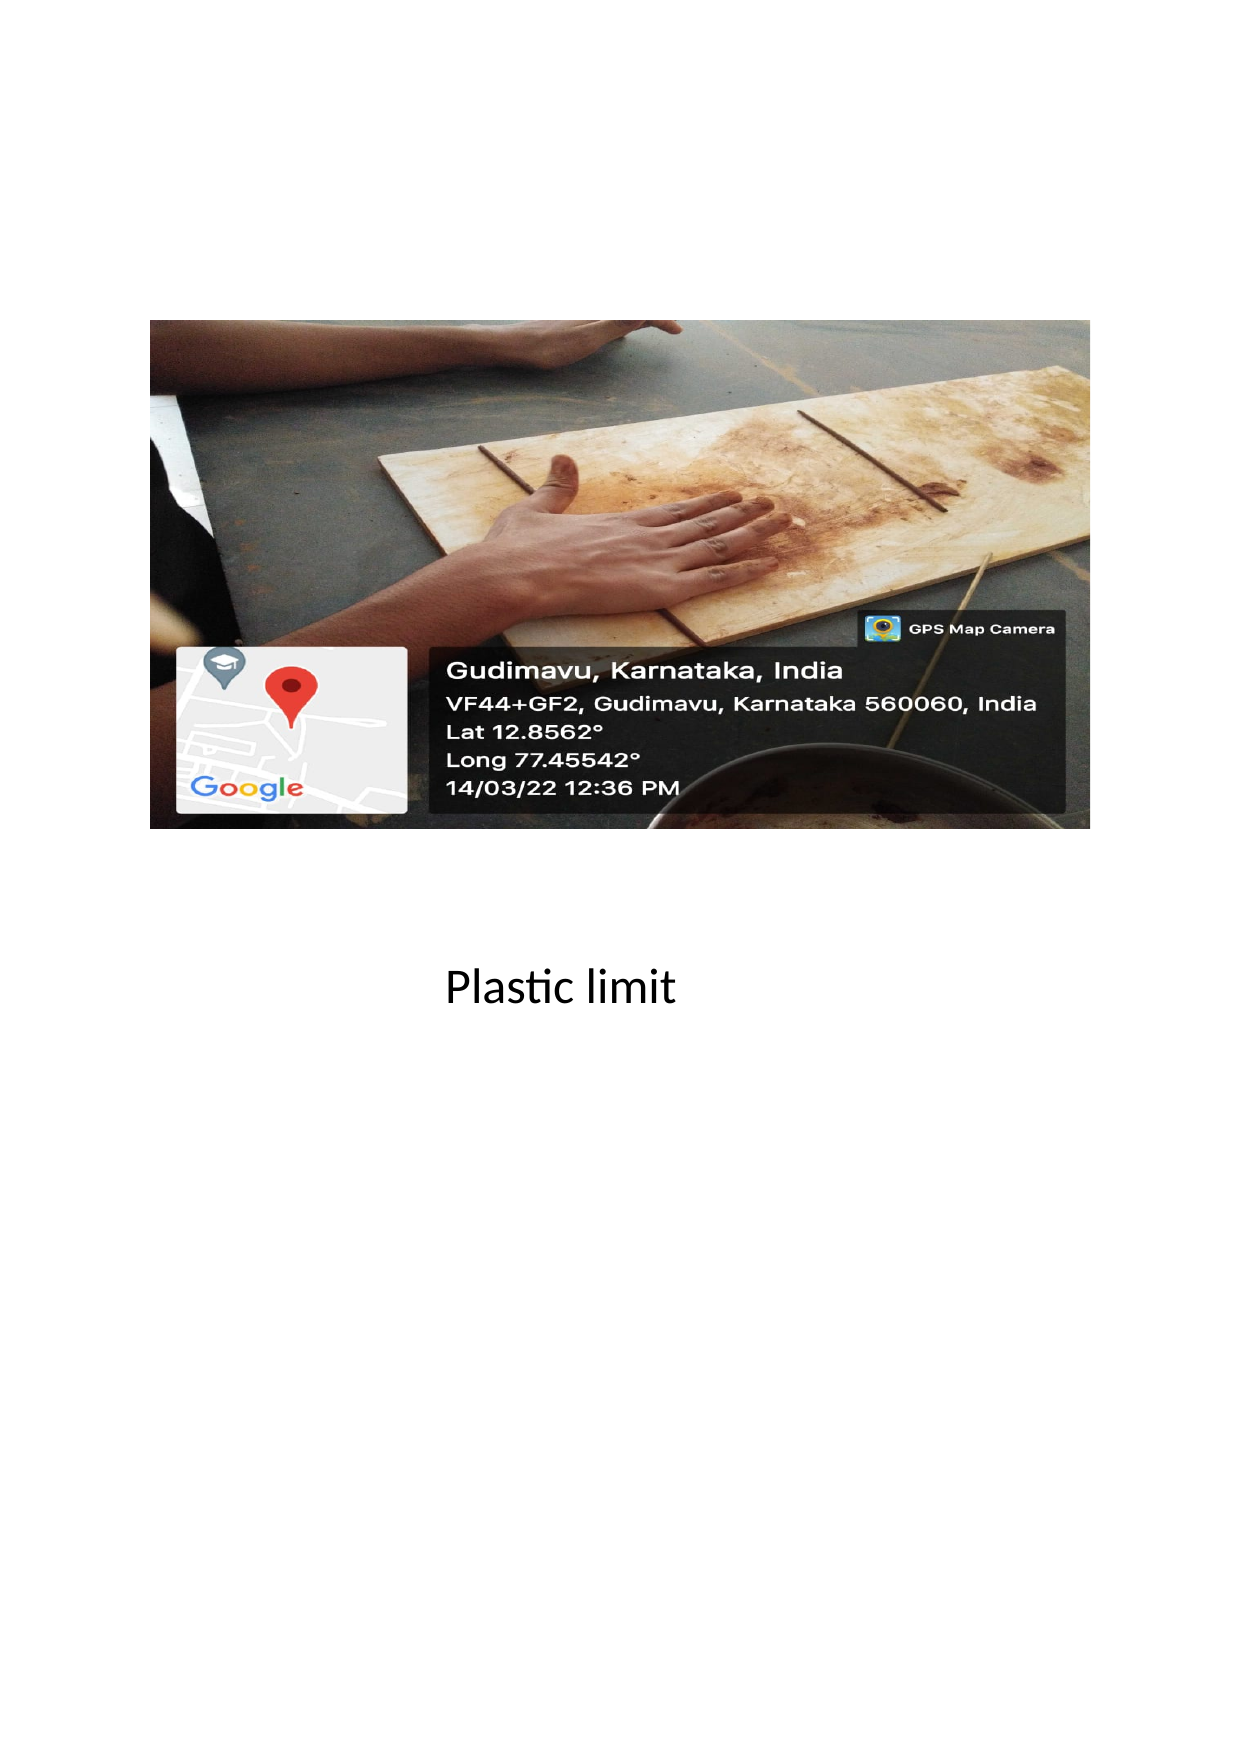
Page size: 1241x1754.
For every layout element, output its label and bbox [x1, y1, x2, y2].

picture [150, 320, 1091, 829]
